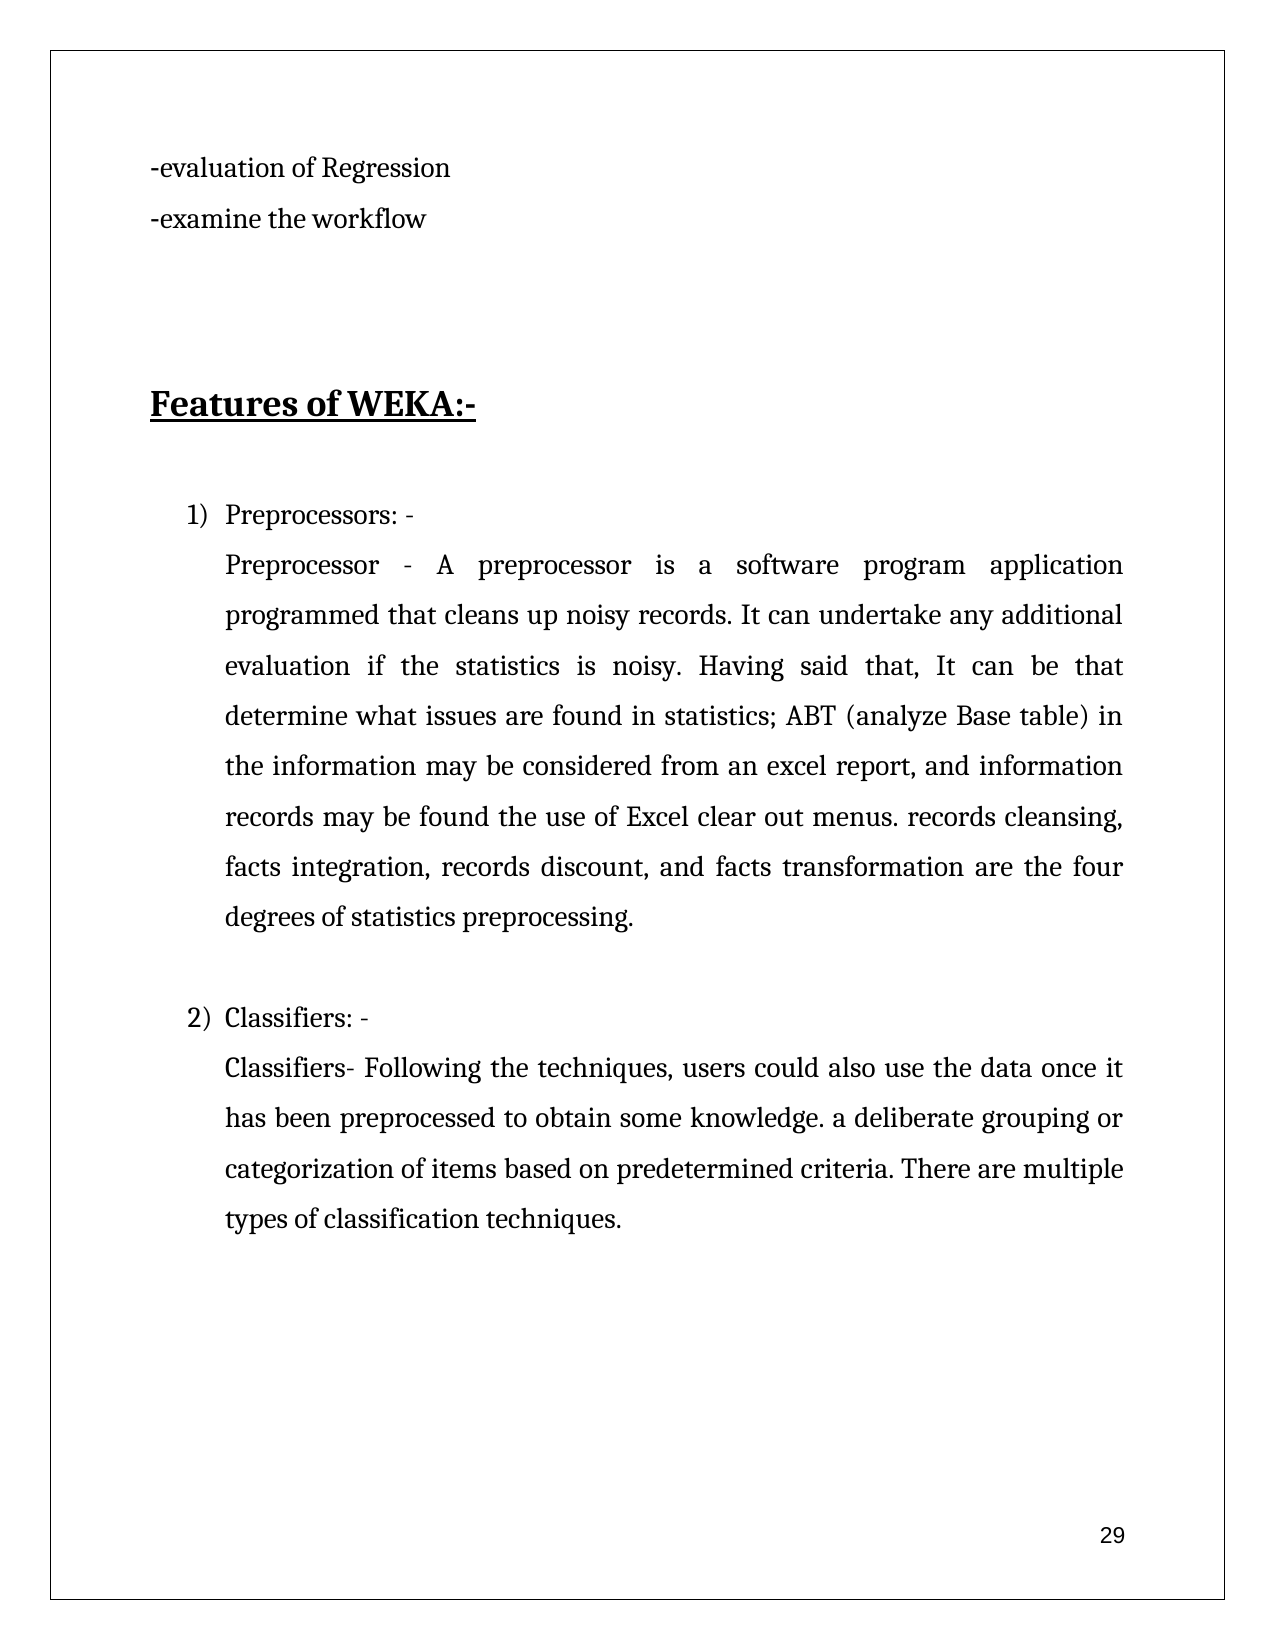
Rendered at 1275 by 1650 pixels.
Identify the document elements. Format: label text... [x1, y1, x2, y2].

list Classifiers: - [187, 1001, 1125, 1034]
text Features of WEKA:- [150, 383, 1125, 426]
list Preprocessors: - [187, 498, 1125, 531]
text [150, 150, 1080, 236]
text Preprocessor - A preprocessor is a software program application programmed that cleans up noisy records. It can undertake any additional evaluation if the statistics is noisy. Having said that, It can be that determine what issues are found in statistics; ABT (analyze Base table) in the information may be considered from an excel report, and information records may be found the use of Excel clear out menus. records cleansing, facts integration, records discount, and facts transformation are the four degrees of statistics preprocessing. [225, 548, 1125, 934]
text Classifiers- Following the techniques, users could also use the data once it has been preprocessed to obtain some knowledge. a deliberate grouping or categorization of items based on predetermined criteria. There are multiple types of classification techniques. [225, 1051, 1125, 1236]
